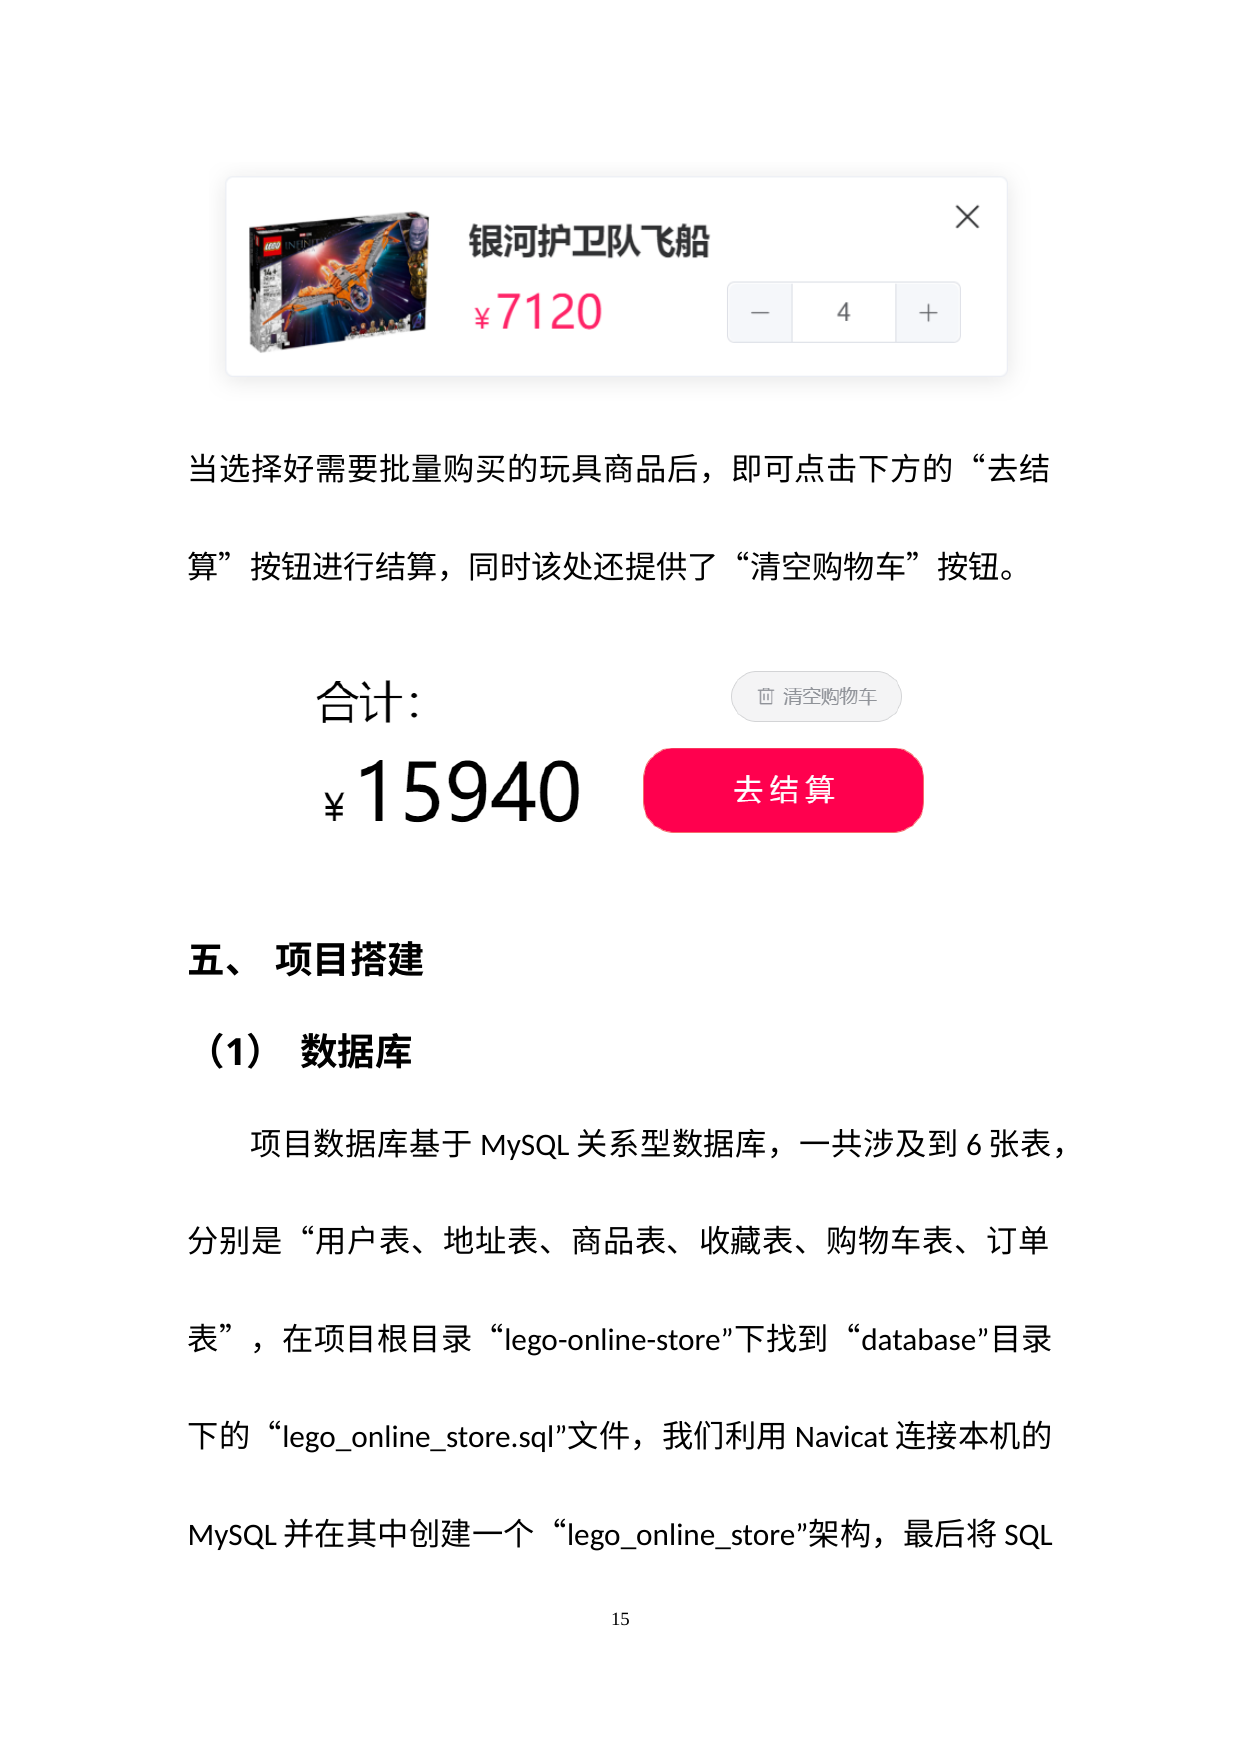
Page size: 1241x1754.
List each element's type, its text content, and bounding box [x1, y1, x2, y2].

picture [209, 162, 1032, 401]
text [187, 1109, 1053, 1564]
list 项目搭建 [187, 925, 1053, 990]
list 数据库 [187, 1017, 1053, 1082]
list 当选择好需要批量购买的玩具商品后，即可点击下方的“去结算”按钮进行结算，同时该处还提供了“清空购物车”按钮。 [187, 434, 1053, 597]
picture [284, 619, 956, 905]
